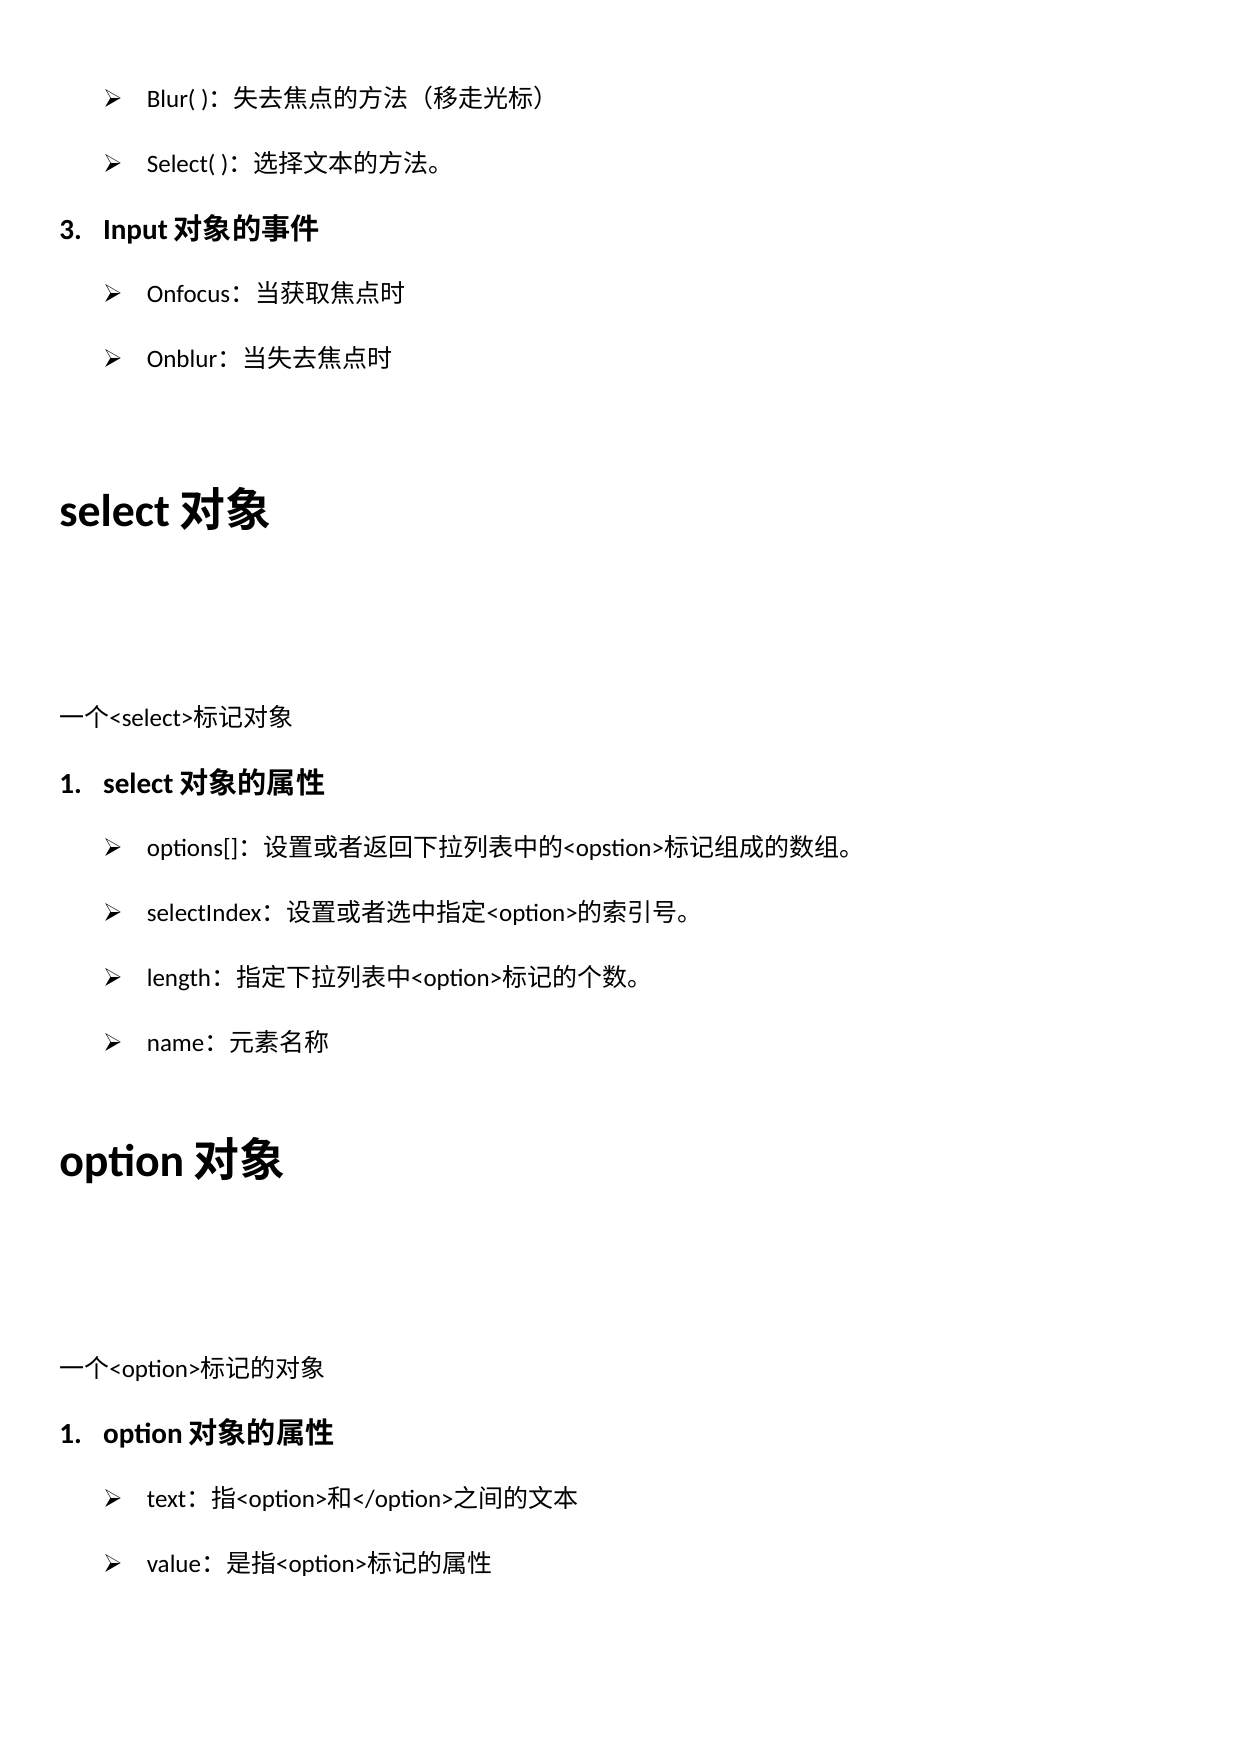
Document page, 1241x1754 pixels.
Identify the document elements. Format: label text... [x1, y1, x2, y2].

text 一个<select>标记对象 [59, 683, 1181, 748]
list options[]：设置或者返回下拉列表中的<opstion>标记组成的数组。 [103, 813, 1181, 878]
list selectIndex：设置或者选中指定<option>的索引号。 [103, 878, 1181, 943]
list name：元素名称 [103, 1008, 1181, 1073]
subtitle option对象 [59, 1108, 1181, 1206]
list Blur( )：失去焦点的方法（移走光标） [103, 64, 1181, 129]
list length：指定下拉列表中<option>标记的个数。 [103, 943, 1181, 1008]
list value：是指<option>标记的属性 [103, 1529, 1181, 1594]
subtitle select对象 [59, 457, 1181, 555]
list select对象的属性 [59, 748, 1181, 813]
list Input对象的事件 [59, 194, 1181, 259]
list text：指<option>和</option>之间的文本 [103, 1464, 1181, 1529]
list Select( )：选择文本的方法。 [103, 129, 1181, 194]
text 一个<option>标记的对象 [59, 1334, 1181, 1399]
list Onfocus：当获取焦点时 [103, 259, 1181, 324]
list Onblur：当失去焦点时 [103, 324, 1181, 389]
list option对象的属性 [59, 1399, 1181, 1464]
